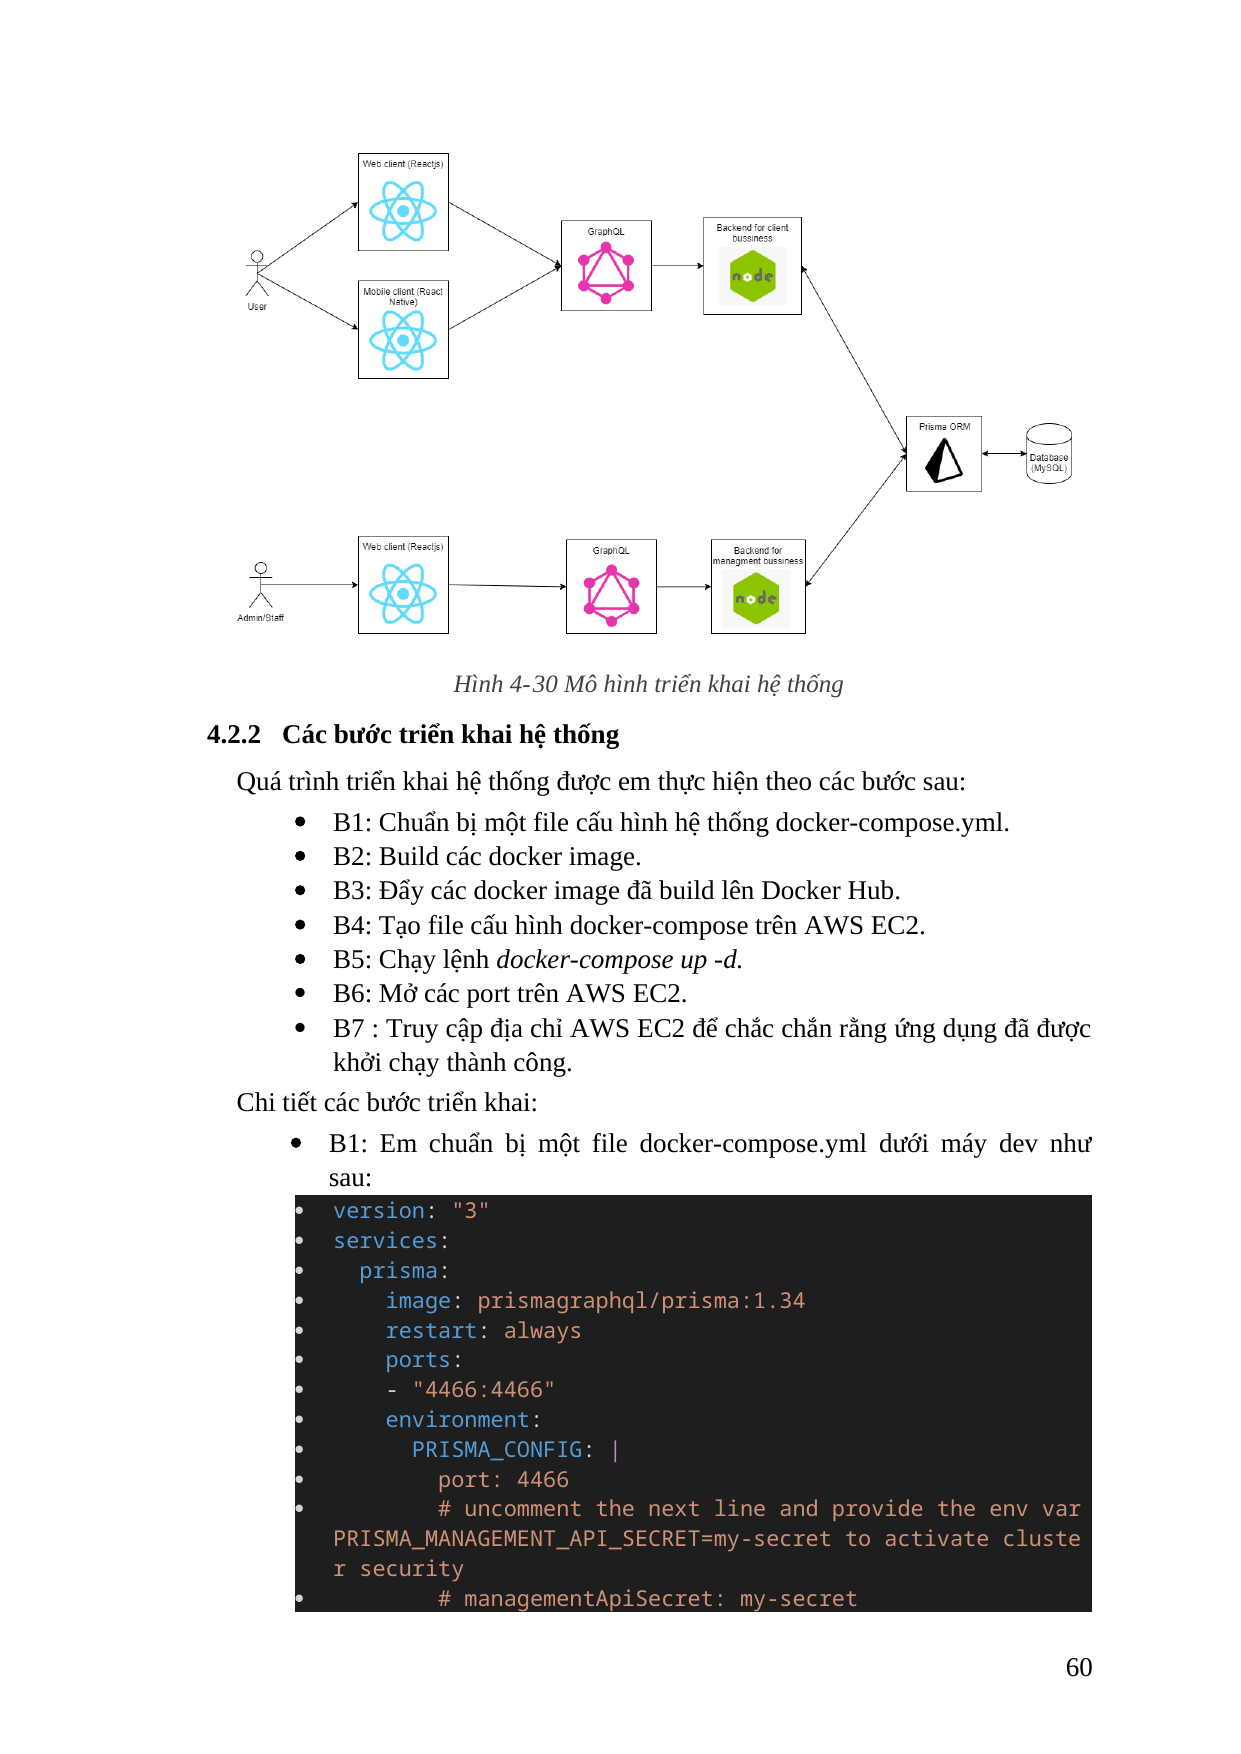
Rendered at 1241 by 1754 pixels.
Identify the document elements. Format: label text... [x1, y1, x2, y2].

list PRISMA_CONFIG: | [295, 1434, 1092, 1463]
list restart: always [295, 1314, 1092, 1344]
list B6: Mở các port trên AWS EC2. [295, 977, 1092, 1009]
picture [206, 118, 1093, 660]
list prisma: [295, 1255, 1092, 1285]
list B7 : Truy cập địa chỉ AWS EC2 để chắc chắn rằng ứng dụng đã được khởi chạy thành công. [295, 1012, 1092, 1077]
list B2: Build các docker image. [295, 840, 1092, 871]
list # uncomment the next line and provide the env var PRISMA_MANAGEMENT_API_SECRET=my-secret to activate cluster security [295, 1493, 1092, 1583]
text Quá trình triển khai hệ thống được em thực hiện theo các bước sau: [236, 765, 1092, 796]
list ports: [295, 1344, 1092, 1374]
subtitle Các bước triển khai hệ thống [207, 718, 1092, 750]
list version: "3" [295, 1195, 1092, 1225]
list B5: Chạy lệnh docker-compose up -d. [295, 943, 1092, 974]
list B1: Em chuẩn bị một file docker-compose.yml dưới máy dev như sau: [291, 1127, 1092, 1192]
list environment: [295, 1404, 1092, 1434]
list # managementApiSecret: my-secret [295, 1583, 1092, 1612]
text Chi tiết các bước triển khai: [207, 1087, 1092, 1118]
list B1: Chuẩn bị một file cấu hình hệ thống docker-compose.yml. [295, 806, 1092, 837]
list image: prismagraphql/prisma:1.34 [295, 1285, 1092, 1314]
list port: 4466 [295, 1463, 1092, 1493]
list B3: Đẩy các docker image đã build lên Docker Hub. [295, 874, 1092, 906]
list - "4466:4466" [295, 1374, 1092, 1404]
list services: [295, 1225, 1092, 1255]
list B4: Tạo file cấu hình docker-compose trên AWS EC2. [295, 909, 1092, 940]
